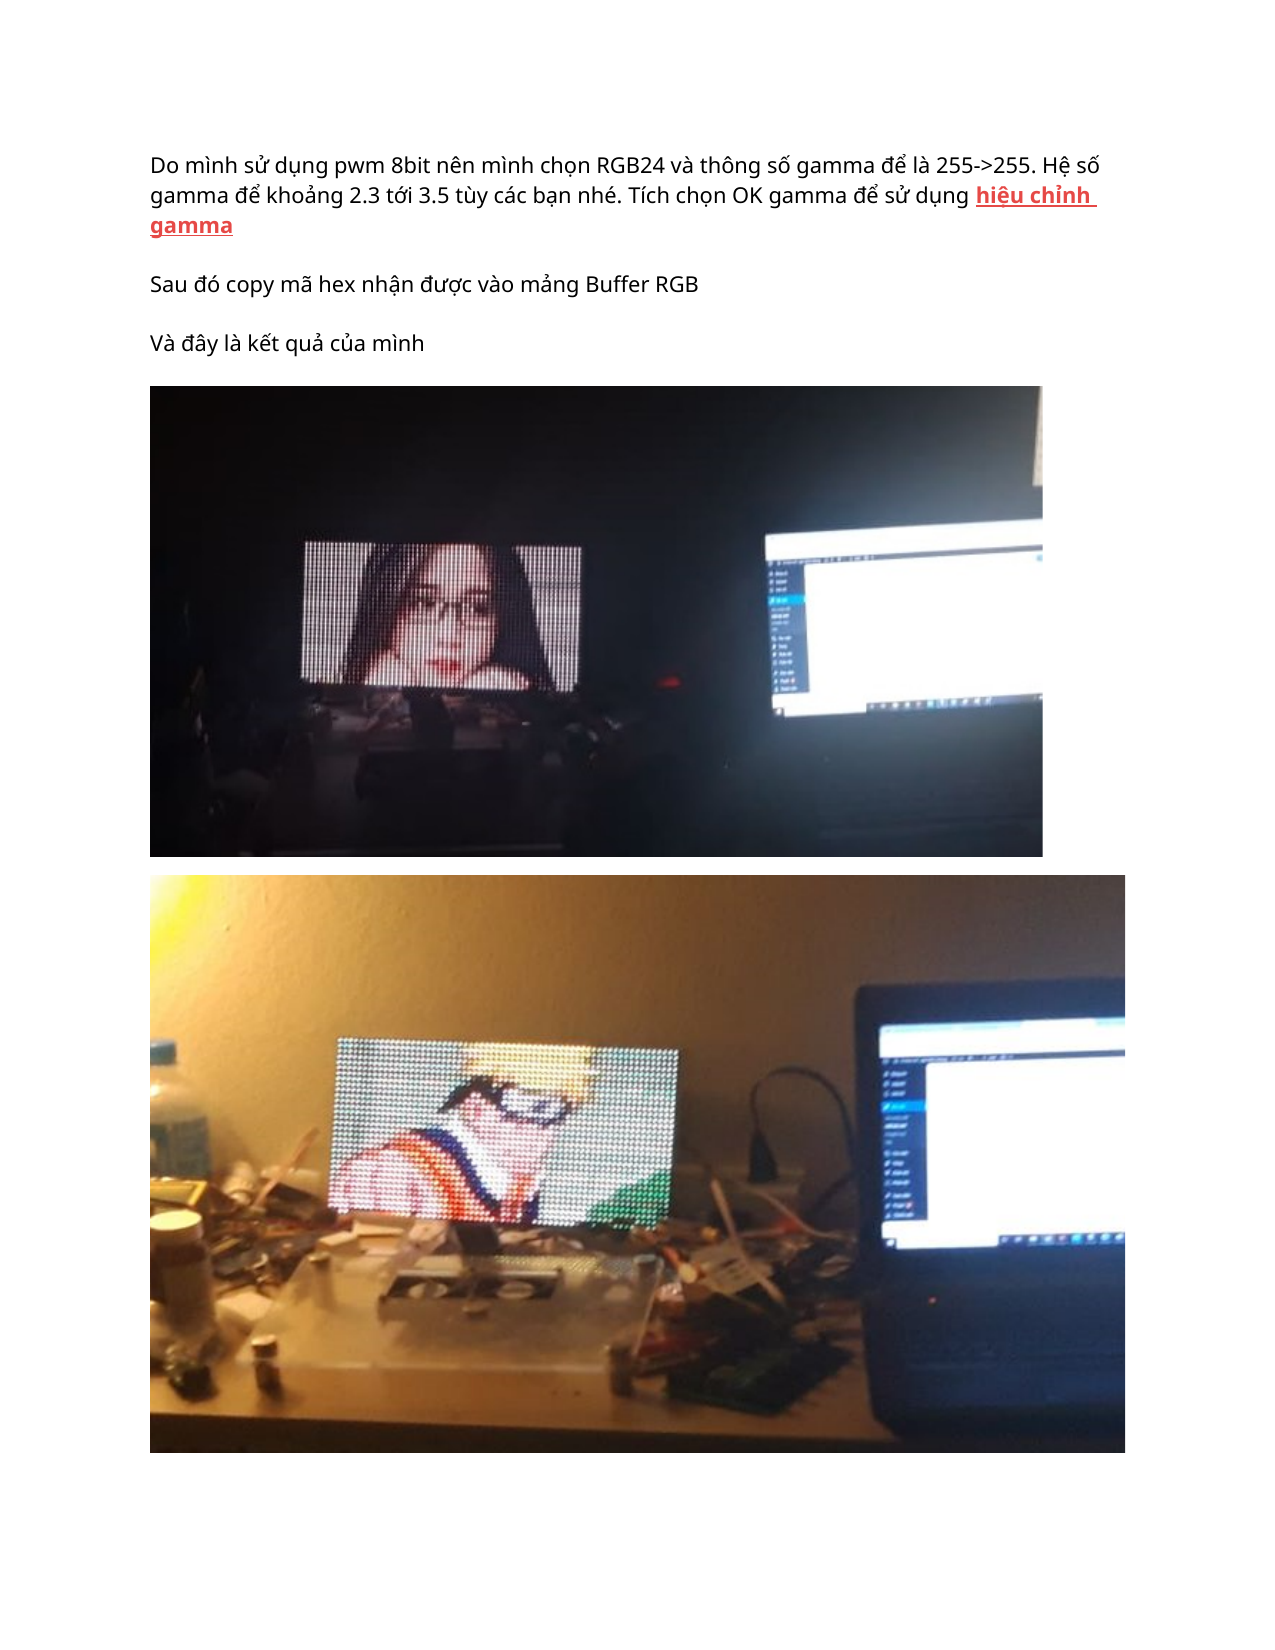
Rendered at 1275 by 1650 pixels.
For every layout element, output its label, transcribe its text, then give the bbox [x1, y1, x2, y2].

picture [150, 386, 1043, 857]
text Do mình sử dụng pwm 8bit nên mình chọn RGB24 và thông số gamma để là 255->255. Hệ số gamma để khoảng 2.3 tới 3.5 tùy các bạn nhé. Tích chọn OK gamma để sử dụng hiệu chỉnh gamma [150, 150, 1125, 239]
picture [150, 875, 1125, 1453]
text Sau đó copy mã hex nhận được vào mảng Buffer RGB [150, 268, 1125, 298]
text Và đây là kết quả của mình [150, 327, 1125, 357]
